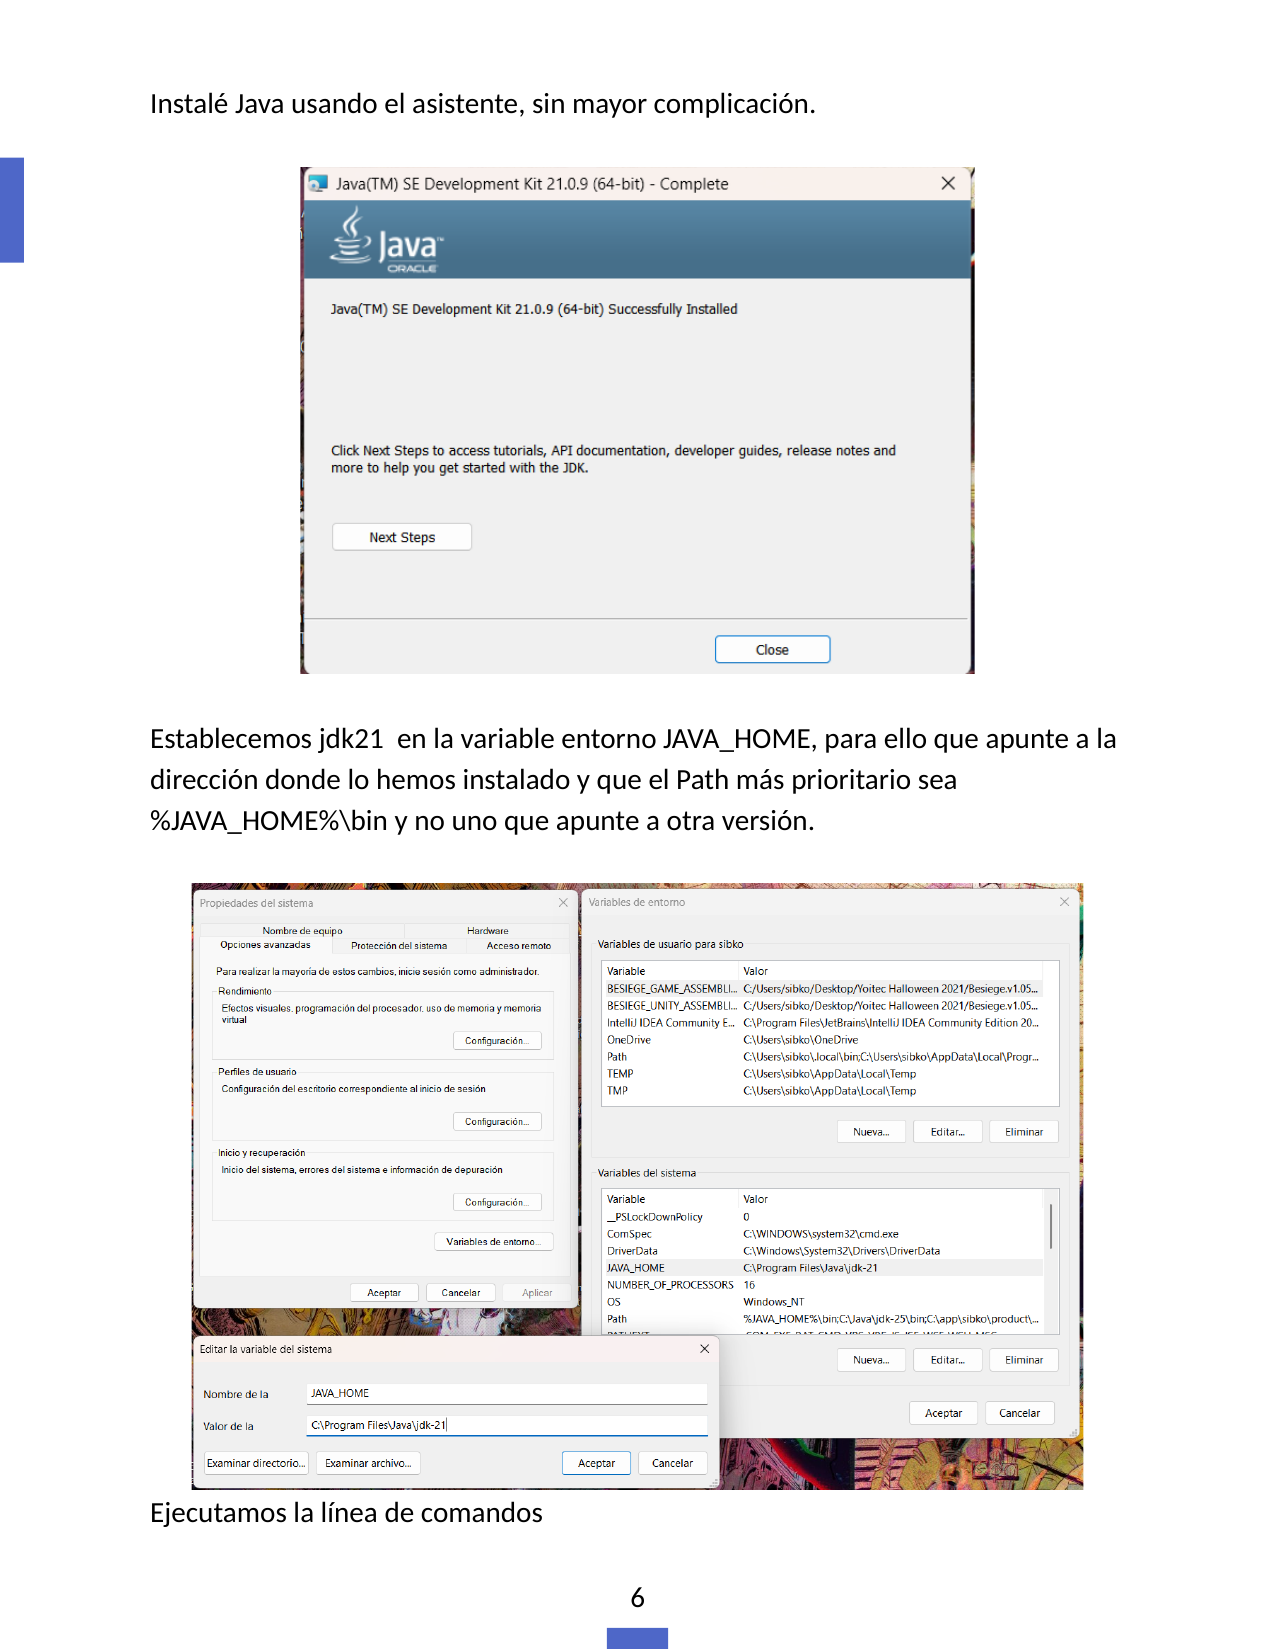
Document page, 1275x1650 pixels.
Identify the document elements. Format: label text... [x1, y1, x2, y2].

picture [300, 167, 975, 674]
picture [191, 883, 1084, 1490]
text Instalé Java usando el asistente, sin mayor complicación. [150, 85, 1125, 121]
text Establecemos jdk21 en la variable entorno JAVA_HOME, para ello que apunte a la dirección donde lo hemos instalado y que el Path más prioritario sea %JAVA_HOME%\bin y no uno que apunte a otra versión. [150, 720, 1125, 837]
text Ejecutamos la línea de comandos [150, 1494, 1125, 1530]
